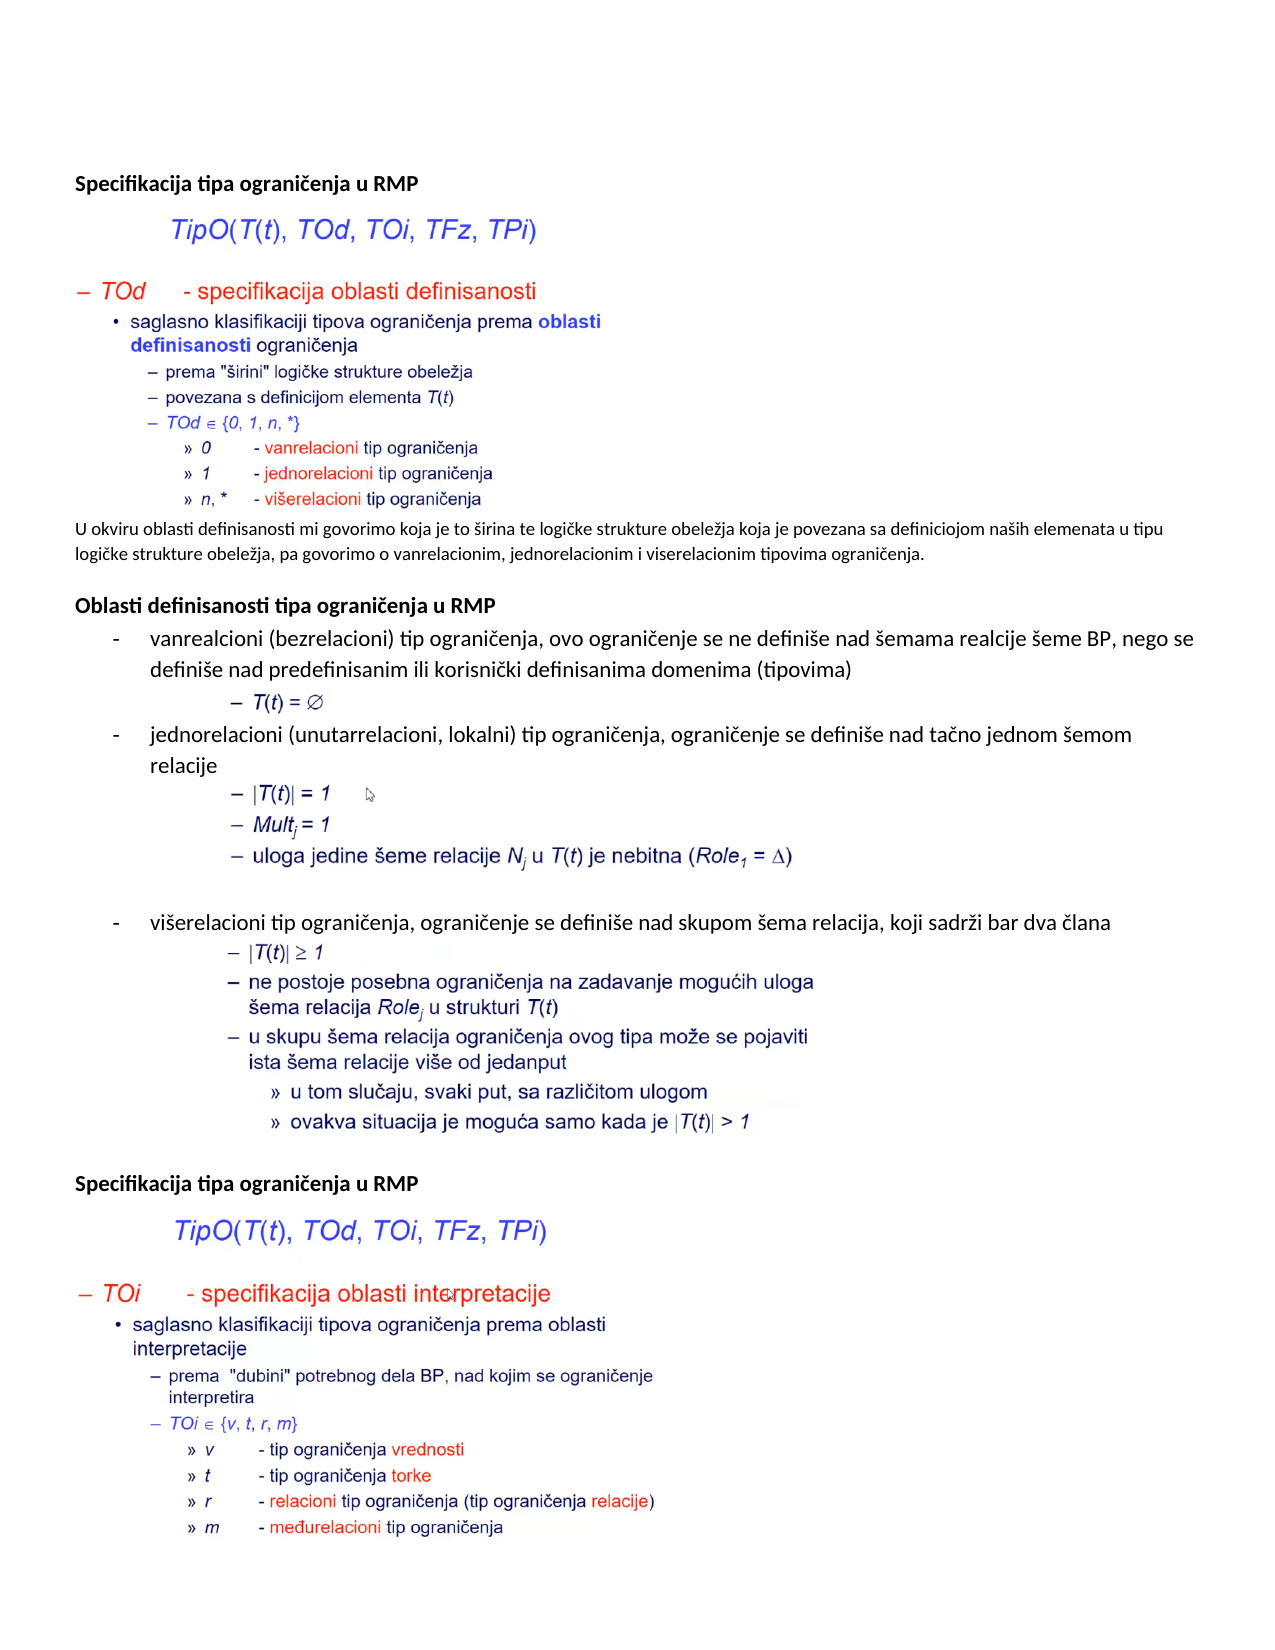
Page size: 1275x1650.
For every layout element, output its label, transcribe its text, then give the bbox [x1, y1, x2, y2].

text Oblasti definisanosti tipa ograničenja u RMP [75, 591, 1200, 619]
picture [225, 781, 811, 874]
picture [75, 1216, 657, 1540]
list jednorelacioni (unutarrelacioni, lokalni) tip ograničenja, ograničenje se definiše nad tačno jednom šemom relacije [112, 718, 1200, 779]
picture [75, 215, 604, 515]
picture [225, 940, 818, 1137]
text Specifikacija tipa ograničenja u RMP [75, 169, 1200, 197]
list višerelacioni tip ograničenja, ograničenje se definiše nad skupom šema relacija, koji sadrži bar dva člana [112, 906, 1200, 938]
list vanrealcioni (bezrelacioni) tip ograničenja, ovo ograničenje se ne definiše nad šemama realcije šeme BP, nego se definiše nad predefinisanim ili korisnički definisanima domenima (tipovima) [112, 621, 1200, 683]
text Specifikacija tipa ograničenja u RMP [75, 1169, 1200, 1197]
text U okviru oblasti definisanosti mi govorimo koja je to širina te logičke strukture obeležja koja je povezana sa definiciojom naših elemenata u tipu logičke strukture obeležja, pa govorimo o vanrelacionim, jednorelacionim i viserelacionim tipovima ograničenja. [75, 517, 1200, 565]
picture [225, 685, 357, 716]
